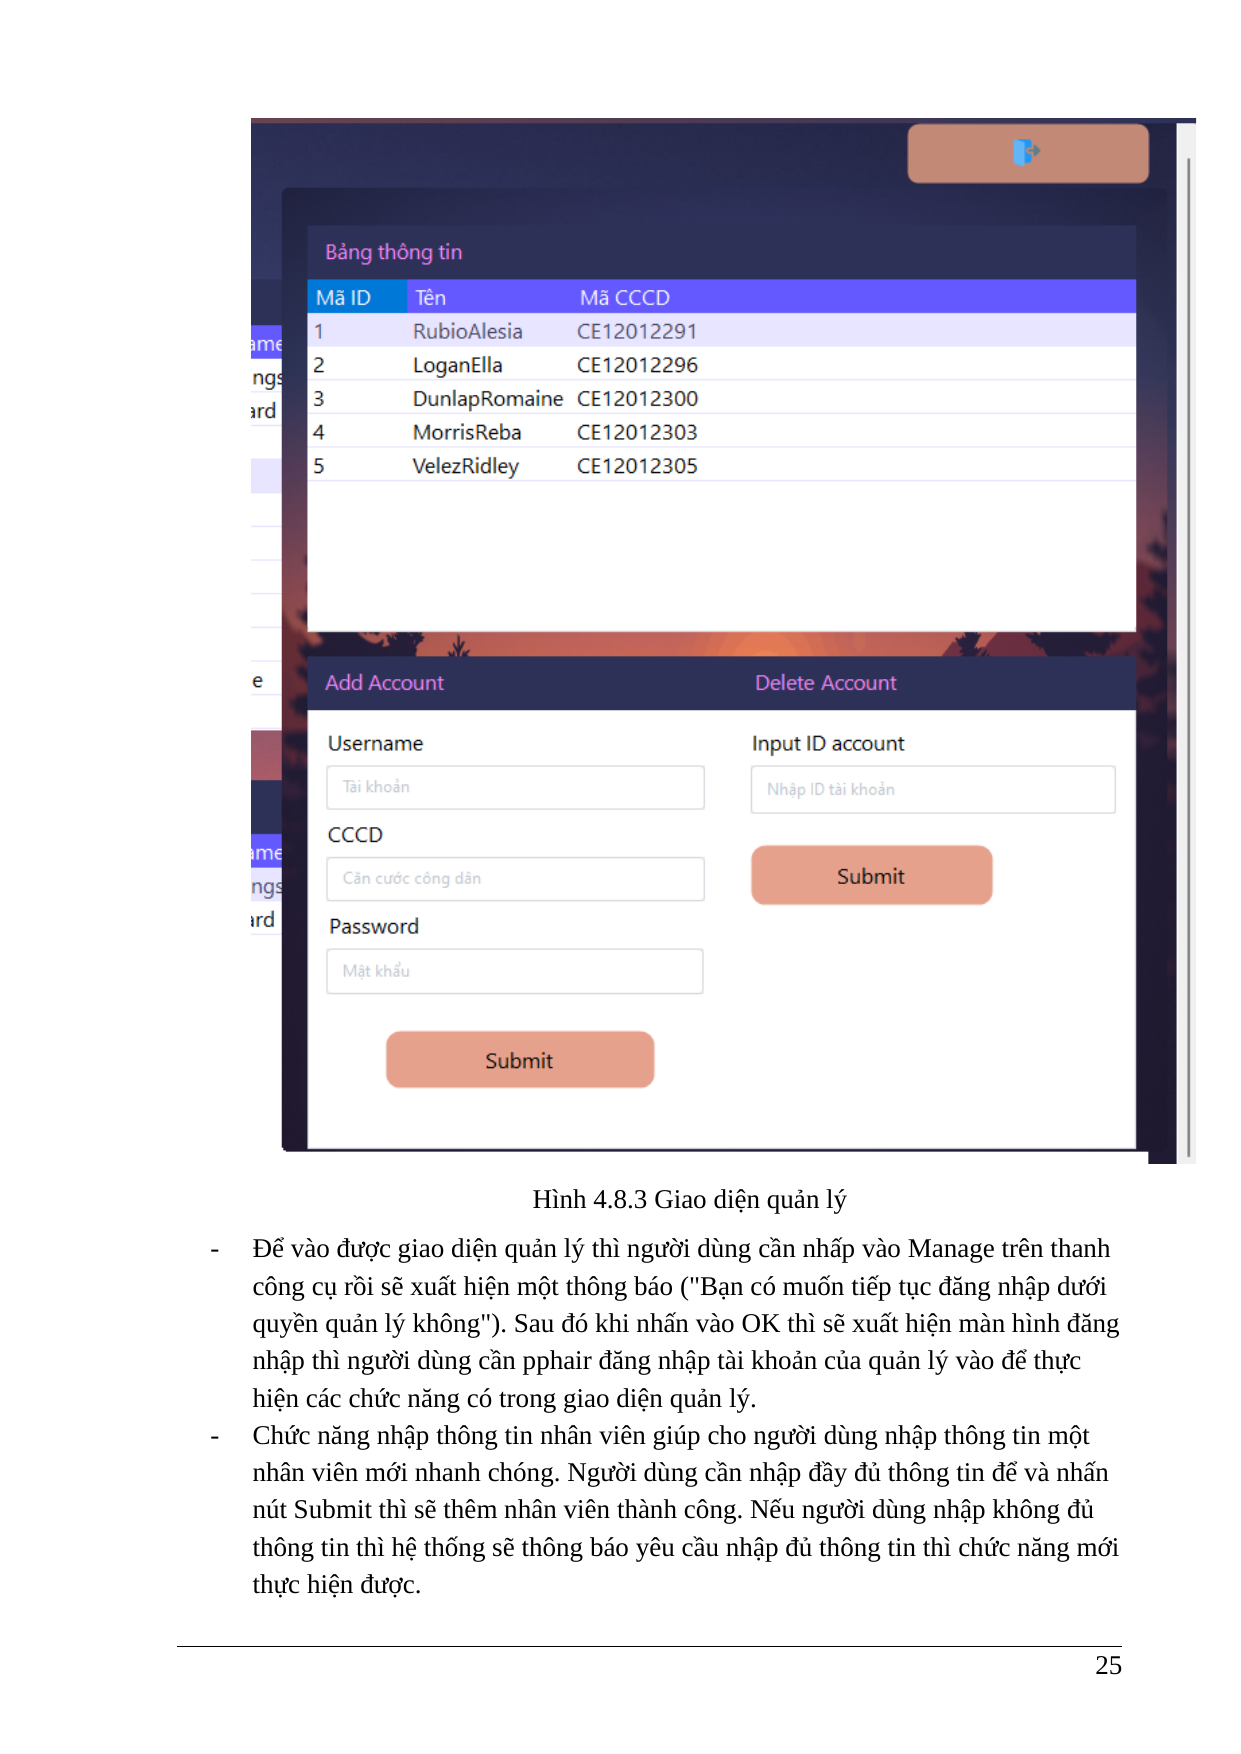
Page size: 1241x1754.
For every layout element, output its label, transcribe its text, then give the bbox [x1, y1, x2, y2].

list Chức năng nhập thông tin nhân viên giúp cho người dùng nhập thông tin một nhân viên mới nhanh chóng. Người dùng cần nhập đầy đủ thông tin để và nhấn nút Submit thì sẽ thêm nhân viên thành công. Nếu người dùng nhập không đủ thông tin thì hệ thống sẽ thông báo yêu cầu nhập đủ thông tin thì chức năng mới thực hiện được. [215, 1419, 1122, 1599]
picture [251, 118, 1197, 1164]
text Hình 4.8.3 Giao diện quản lý [177, 1183, 1122, 1214]
list Để vào được giao diện quản lý thì người dùng cần nhấp vào Manage trên thanh công cụ rồi sẽ xuất hiện một thông báo ("Bạn có muốn tiếp tục đăng nhập dưới quyền quản lý không"). Sau đó khi nhấn vào OK thì sẽ xuất hiện màn hình đăng nhập thì người dùng cần pphair đăng nhập tài khoản của quản lý vào để thực hiện các chức năng có trong giao diện quản lý. [215, 1232, 1122, 1413]
